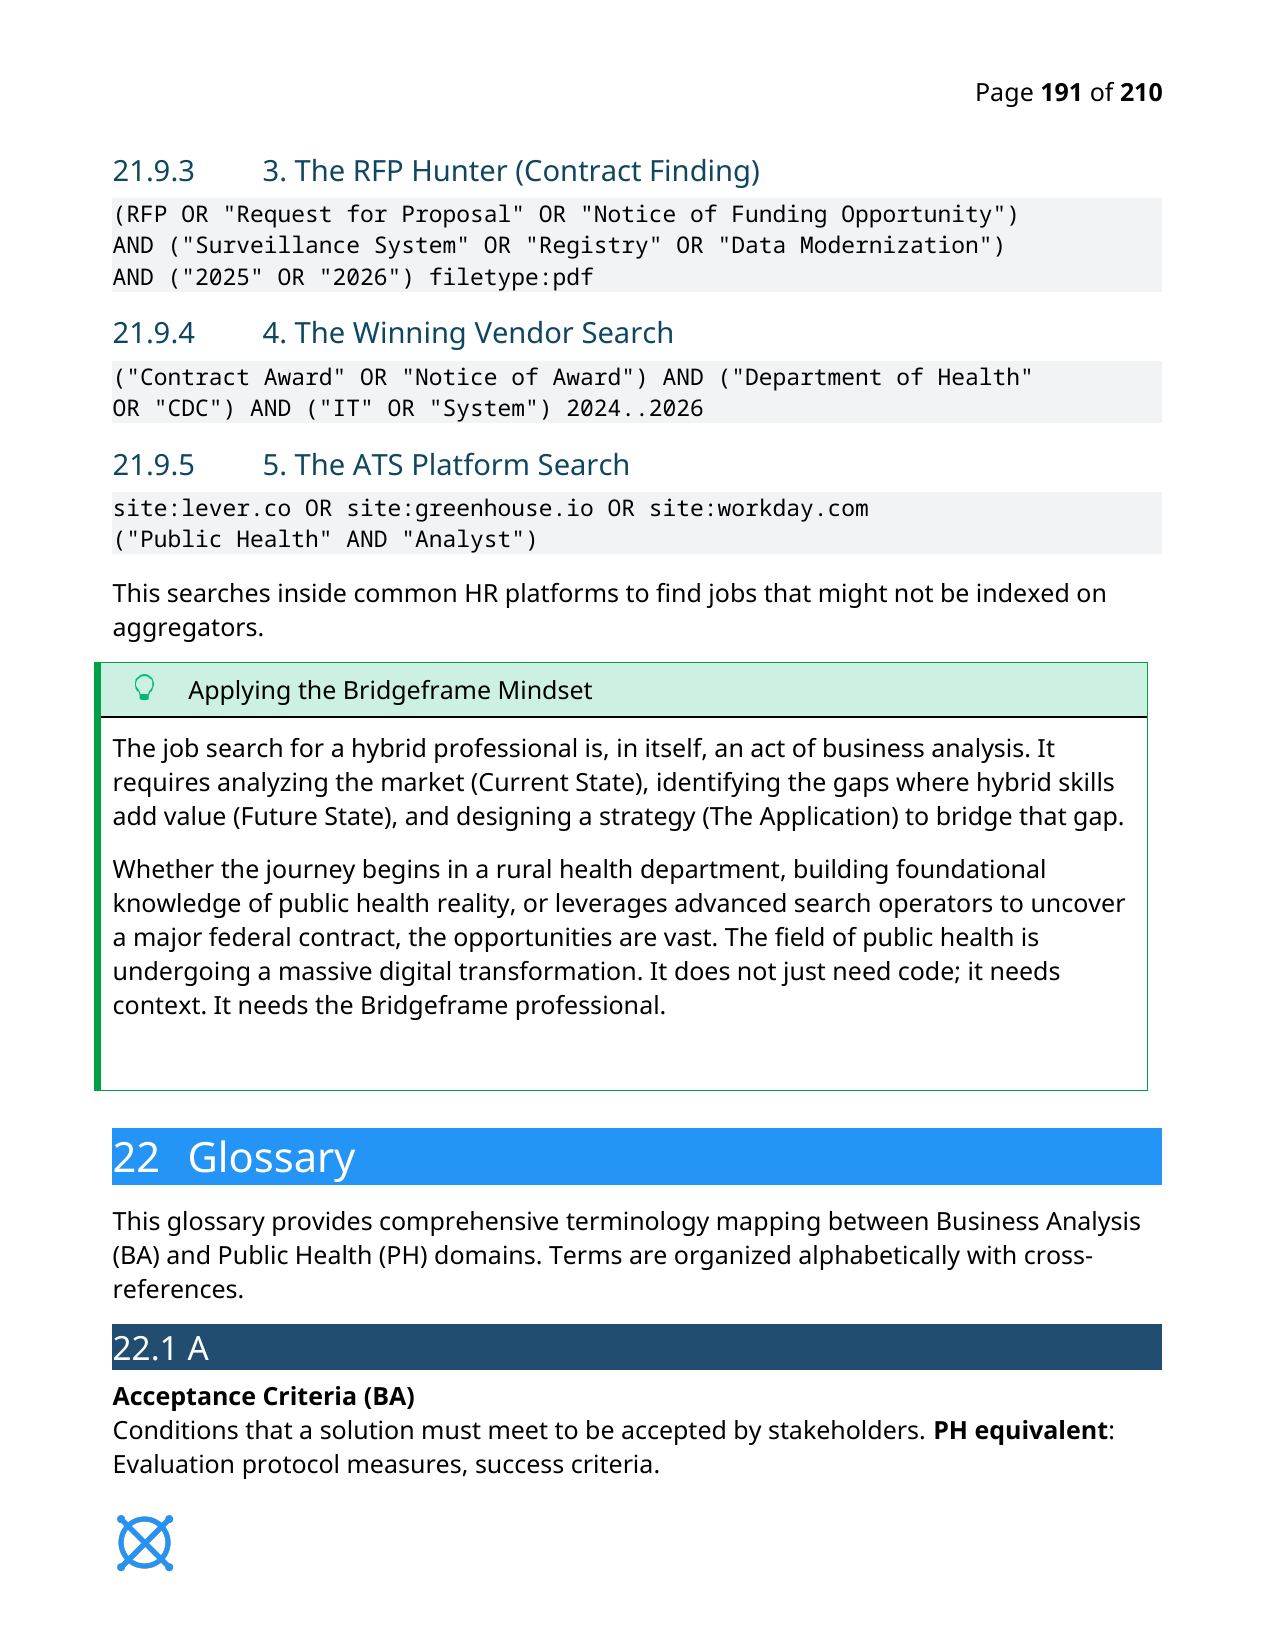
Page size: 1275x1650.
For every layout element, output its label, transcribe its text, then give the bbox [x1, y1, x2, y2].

text This glossary provides comprehensive terminology mapping between Business Analysis (BA) and Public Health (PH) domains. Terms are organized alphabetically with cross-references. [112, 1203, 1162, 1306]
text (RFP OR "Request for Proposal" OR "Notice of Funding Opportunity") AND ("Surveillance System" OR "Registry" OR "Data Modernization") AND ("2025" OR "2026") filetype:pdf [112, 198, 1162, 292]
subtitle A [112, 1324, 1162, 1370]
text This searches inside common HR platforms to find jobs that might not be indexed on aggregators. [112, 575, 1162, 643]
subtitle 3. The RFP Hunter (Contract Finding) [112, 150, 1162, 190]
subtitle 4. The Winning Vendor Search [112, 313, 1162, 352]
text site:lever.co OR site:greenhouse.io OR site:workday.com ("Public Health" AND "Analyst") [112, 492, 1162, 554]
subtitle Glossary [112, 1128, 1162, 1185]
text Acceptance Criteria (BA) [112, 1378, 1162, 1412]
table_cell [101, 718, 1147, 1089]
subtitle 5. The ATS Platform Search [112, 444, 1162, 484]
picture [131, 674, 157, 700]
picture [112, 1511, 177, 1575]
text Conditions that a solution must meet to be accepted by stakeholders. PH equivalent: Evaluation protocol measures, success criteria. [112, 1412, 1162, 1480]
text ("Contract Award" OR "Notice of Award") AND ("Department of Health" OR "CDC") AND ("IT" OR "System") 2024..2026 [112, 361, 1162, 423]
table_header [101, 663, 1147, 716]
